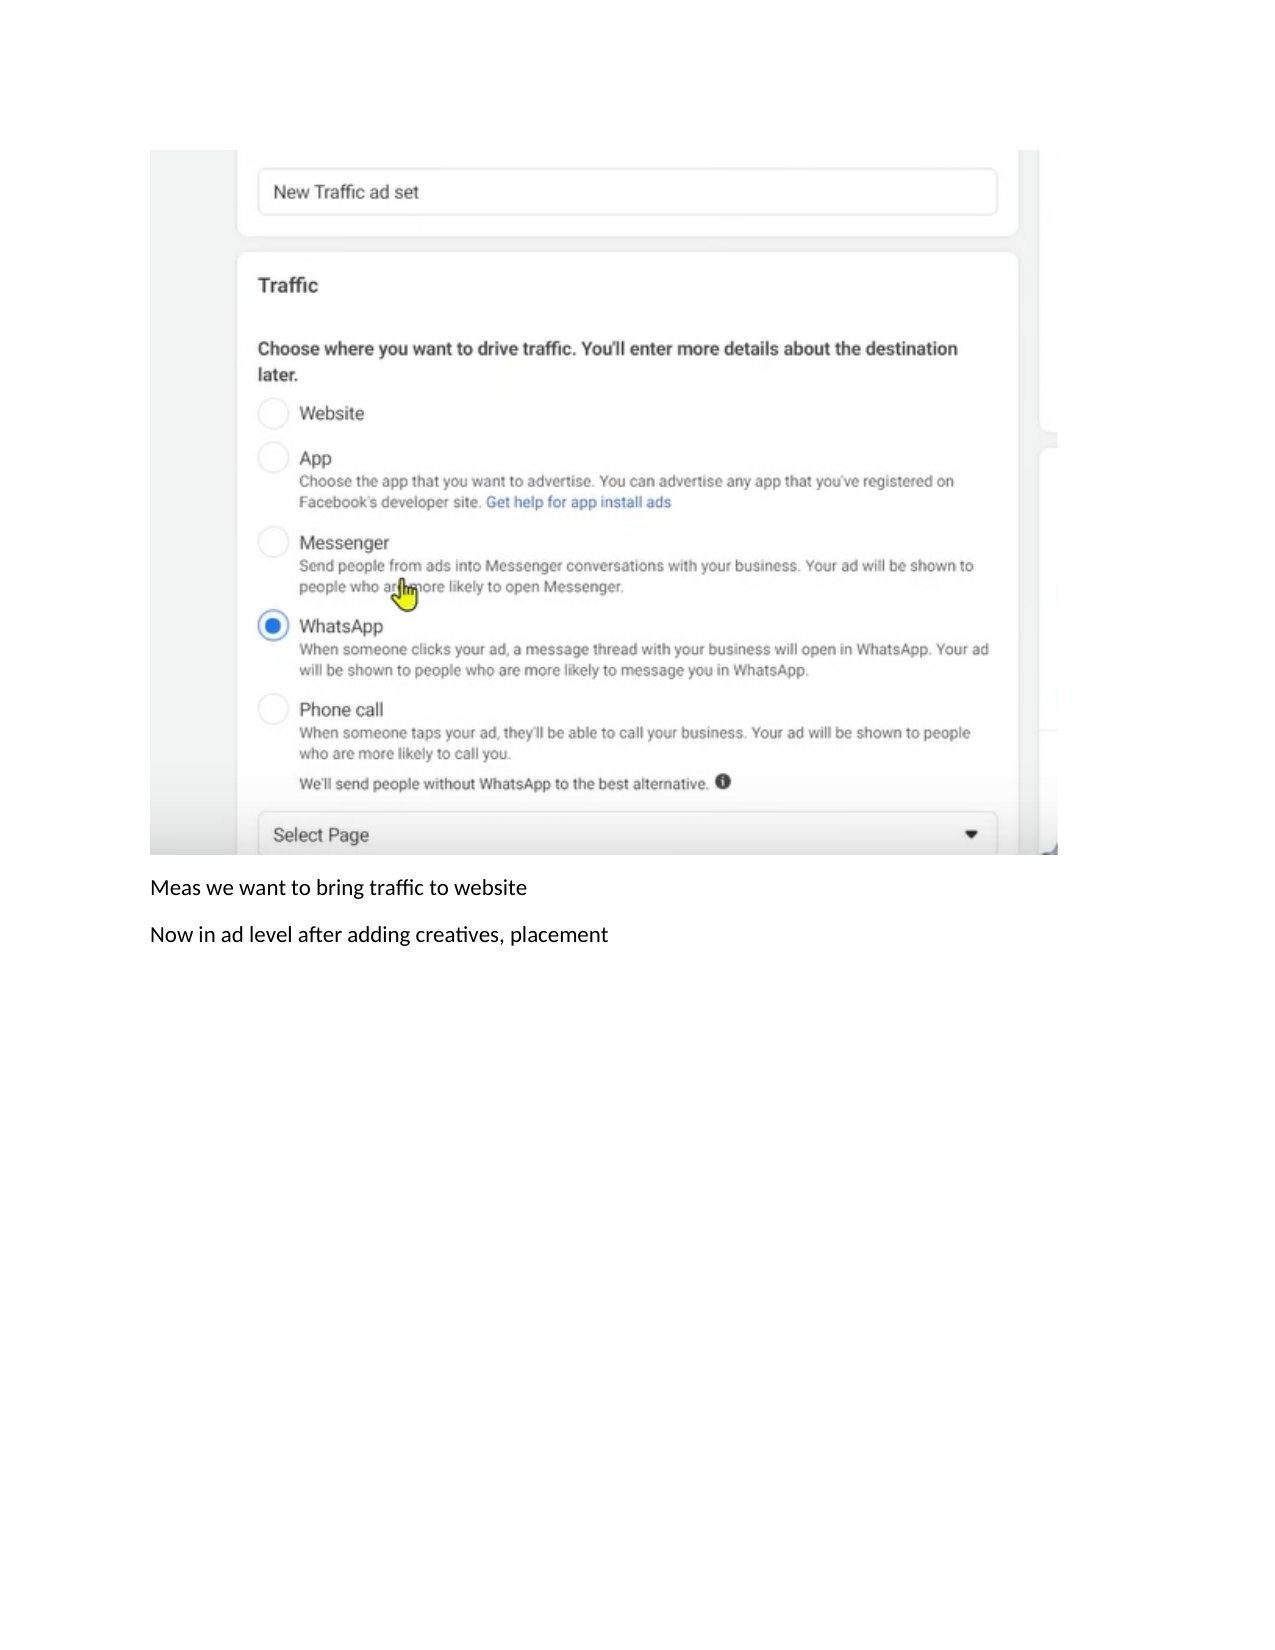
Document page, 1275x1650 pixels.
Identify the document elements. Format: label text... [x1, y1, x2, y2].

text Meas we want to bring traffic to website [150, 873, 1125, 902]
text Now in ad level after adding creatives, placement [150, 920, 1125, 948]
picture [150, 150, 1058, 855]
